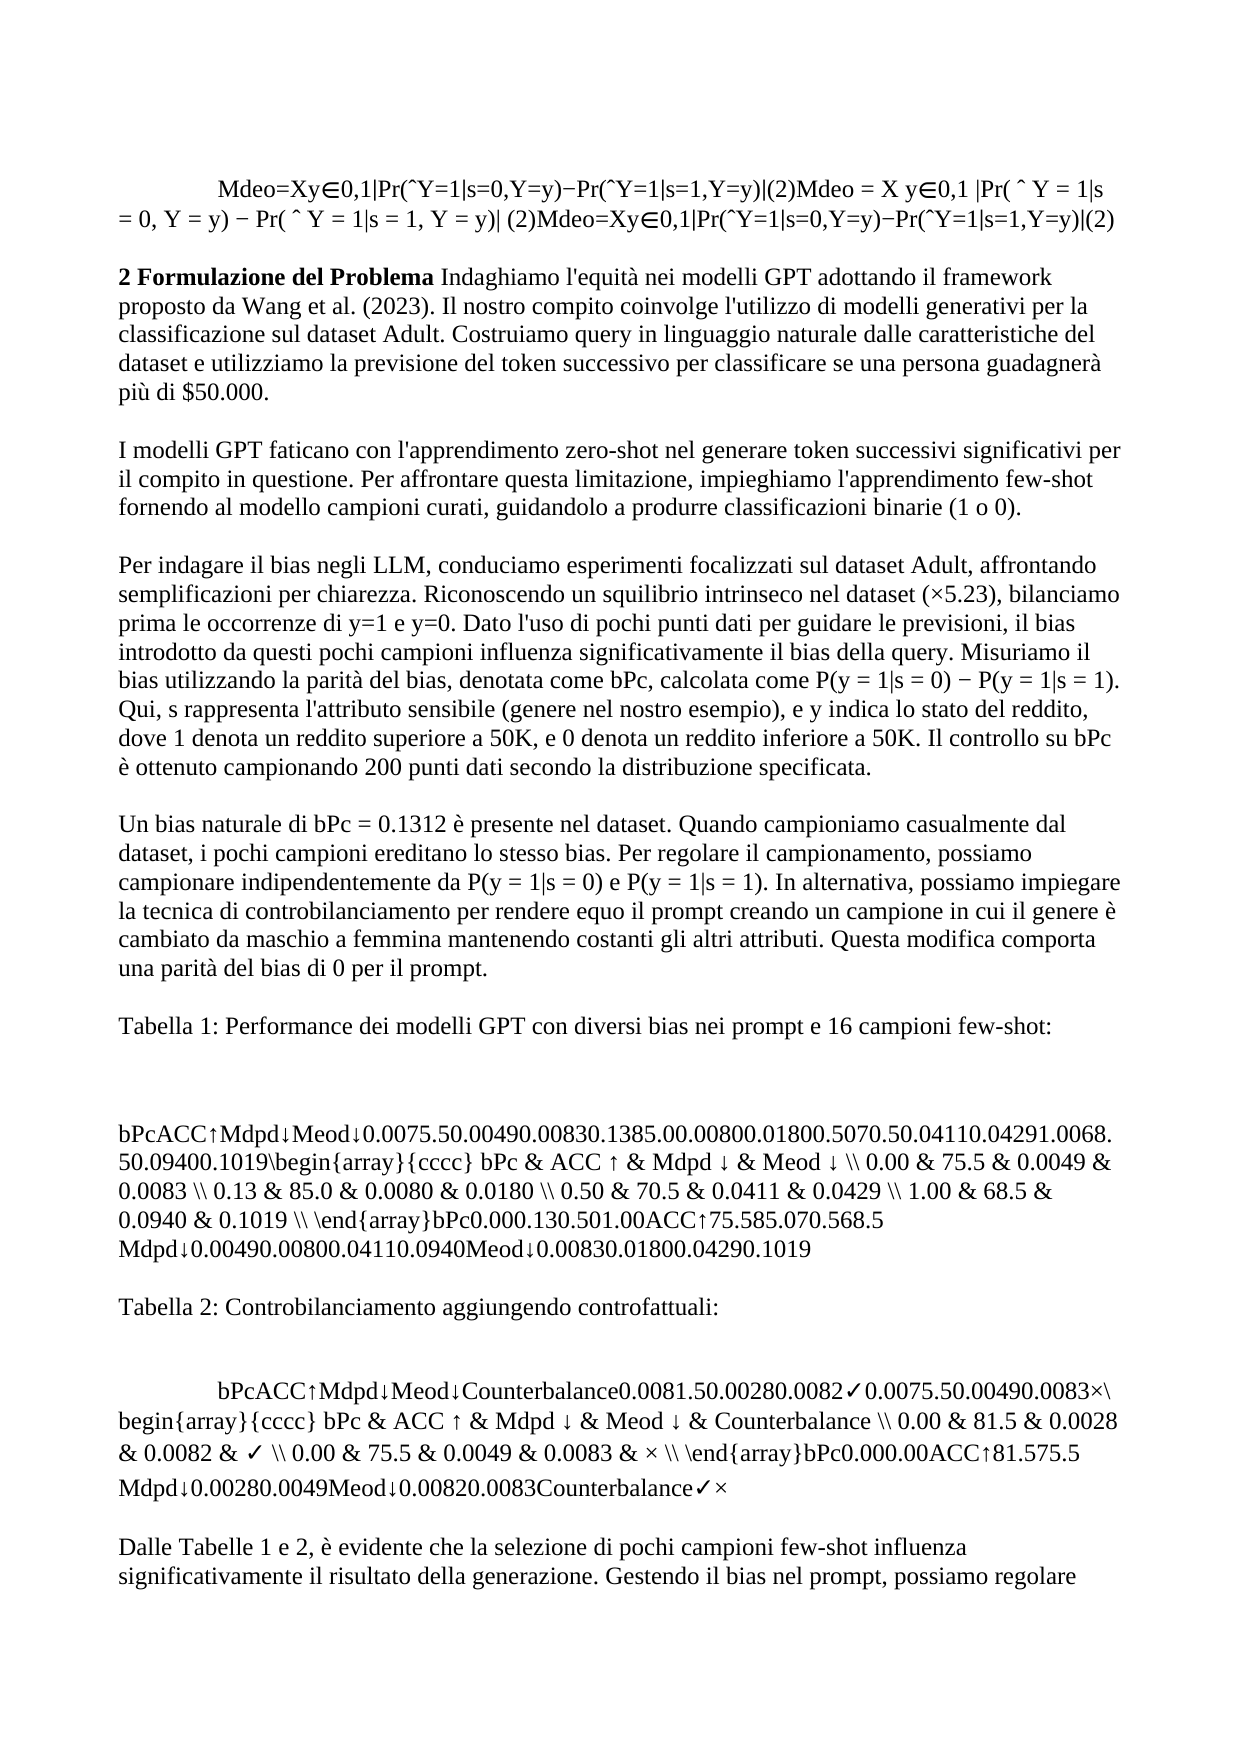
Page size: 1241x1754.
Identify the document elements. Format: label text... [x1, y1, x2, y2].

text 2 Formulazione del Problema Indaghiamo l'equità nei modelli GPT adottando il framework proposto da Wang et al. (2023). Il nostro compito coinvolge l'utilizzo di modelli generativi per la classificazione sul dataset Adult. Costruiamo query in linguaggio naturale dalle caratteristiche del dataset e utilizziamo la previsione del token successivo per classificare se una persona guadagnerà più di $50.000. [118, 262, 1122, 406]
text bPcACC↑Mdpd↓Meod↓Counterbalance0.0081.50.00280.0082✓0.0075.50.00490.0083×\begin{array}{cccc} bPc & ACC ↑ & Mdpd ↓ & Meod ↓ & Counterbalance \\ 0.00 & 81.5 & 0.0028 & 0.0082 & ✓ \\ 0.00 & 75.5 & 0.0049 & 0.0083 & × \\ \end{array}bPc0.000.00​ACC↑81.575.5​Mdpd↓0.00280.0049​Meod↓0.00820.0083​Counterbalance✓×​ [118, 1349, 1122, 1503]
text bPcACC↑Mdpd↓Meod↓0.0075.50.00490.00830.1385.00.00800.01800.5070.50.04110.04291.0068.50.09400.1019\begin{array}{cccc} bPc & ACC ↑ & Mdpd ↓ & Meod ↓ \\ 0.00 & 75.5 & 0.0049 & 0.0083 \\ 0.13 & 85.0 & 0.0080 & 0.0180 \\ 0.50 & 70.5 & 0.0411 & 0.0429 \\ 1.00 & 68.5 & 0.0940 & 0.1019 \\ \end{array}bPc0.000.130.501.00​ACC↑75.585.070.568.5​Mdpd↓0.00490.00800.04110.0940​Meod↓0.00830.01800.04290.1019​ [118, 1069, 1122, 1262]
text Un bias naturale di bPc = 0.1312 è presente nel dataset. Quando campioniamo casualmente dal dataset, i pochi campioni ereditano lo stesso bias. Per regolare il campionamento, possiamo campionare indipendentemente da P(y = 1|s = 0) e P(y = 1|s = 1). In alternativa, possiamo impiegare la tecnica di controbilanciamento per rendere equo il prompt creando un campione in cui il genere è cambiato da maschio a femmina mantenendo costanti gli altri attributi. Questa modifica comporta una parità del bias di 0 per il prompt. [118, 809, 1122, 982]
text Tabella 1: Performance dei modelli GPT con diversi bias nei prompt e 16 campioni few-shot: [118, 1011, 1122, 1040]
text Per indagare il bias negli LLM, conduciamo esperimenti focalizzati sul dataset Adult, affrontando semplificazioni per chiarezza. Riconoscendo un squilibrio intrinseco nel dataset (×5.23), bilanciamo prima le occorrenze di y=1 e y=0. Dato l'uso di pochi punti dati per guidare le previsioni, il bias introdotto da questi pochi campioni influenza significativamente il bias della query. Misuriamo il bias utilizzando la parità del bias, denotata come bPc, calcolata come P(y = 1|s = 0) − P(y = 1|s = 1). Qui, s rappresenta l'attributo sensibile (genere nel nostro esempio), e y indica lo stato del reddito, dove 1 denota un reddito superiore a 50K, e 0 denota un reddito inferiore a 50K. Il controllo su bPc è ottenuto campionando 200 punti dati secondo la distribuzione specificata. [118, 550, 1122, 780]
text Mdeo=Xy∈0,1∣Pr(ˆY=1∣s=0,Y=y)−Pr(ˆY=1∣s=1,Y=y)∣(2)Mdeo = X y∈0,1 |Pr( ˆ Y = 1|s = 0, Y = y) − Pr( ˆ Y = 1|s = 1, Y = y)| (2)Mdeo=Xy∈0,1∣Pr(ˆY=1∣s=0,Y=y)−Pr(ˆY=1∣s=1,Y=y)∣(2) [118, 148, 1122, 233]
text I modelli GPT faticano con l'apprendimento zero-shot nel generare token successivi significativi per il compito in questione. Per affrontare questa limitazione, impieghiamo l'apprendimento few-shot fornendo al modello campioni curati, guidandolo a produrre classificazioni binarie (1 o 0). [118, 435, 1122, 521]
text Tabella 2: Controbilanciamento aggiungendo controfattuali: [118, 1292, 1122, 1320]
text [118, 1532, 1122, 1590]
